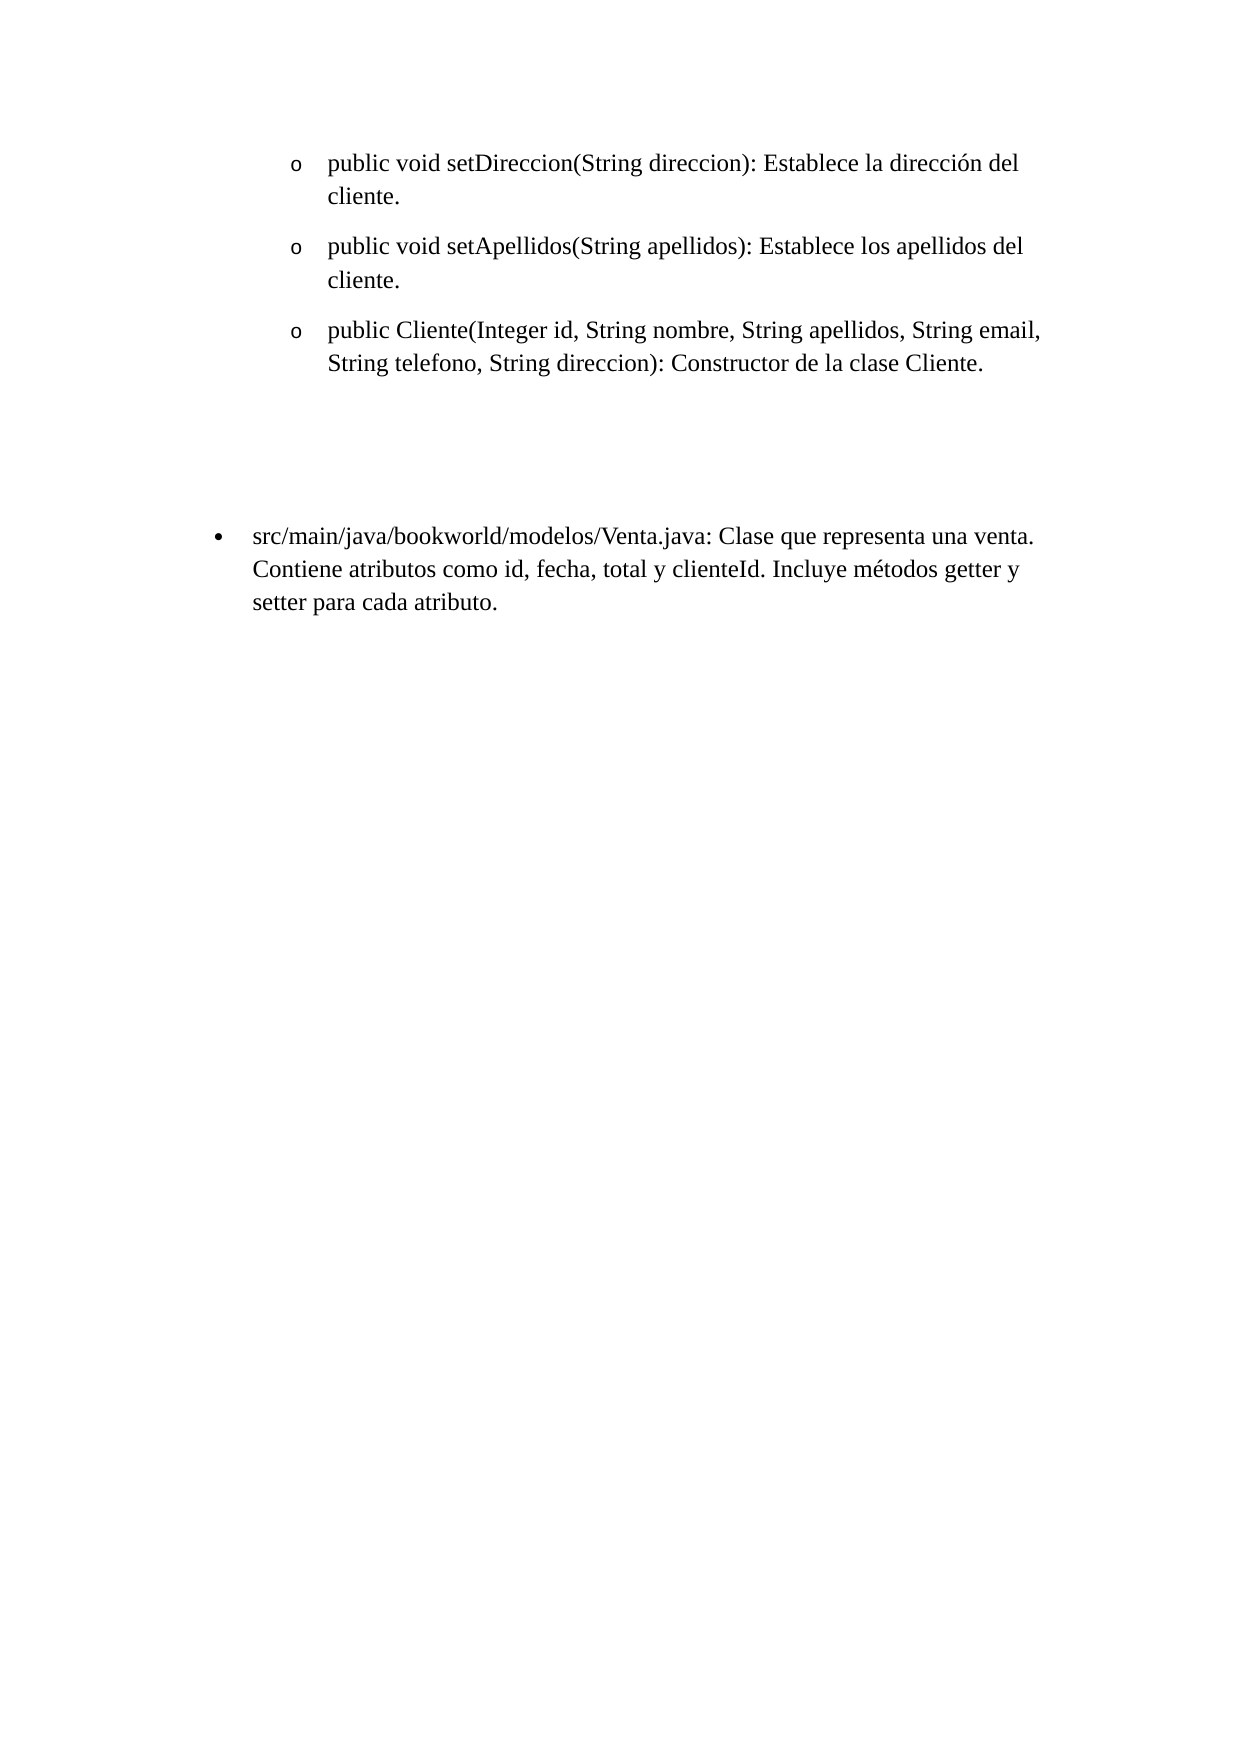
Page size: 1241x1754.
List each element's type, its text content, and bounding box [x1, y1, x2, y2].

list public void setDireccion(String direccion): Establece la dirección del cliente. [290, 148, 1063, 210]
list src/main/java/bookworld/modelos/Venta.java: Clase que representa una venta. Contiene atributos como id, fecha, total y clienteId. Incluye métodos getter y setter para cada atributo. [215, 521, 1063, 616]
list public Cliente(Integer id, String nombre, String apellidos, String email, String telefono, String direccion): Constructor de la clase Cliente. [290, 315, 1063, 377]
list public void setApellidos(String apellidos): Establece los apellidos del cliente. [290, 231, 1063, 294]
